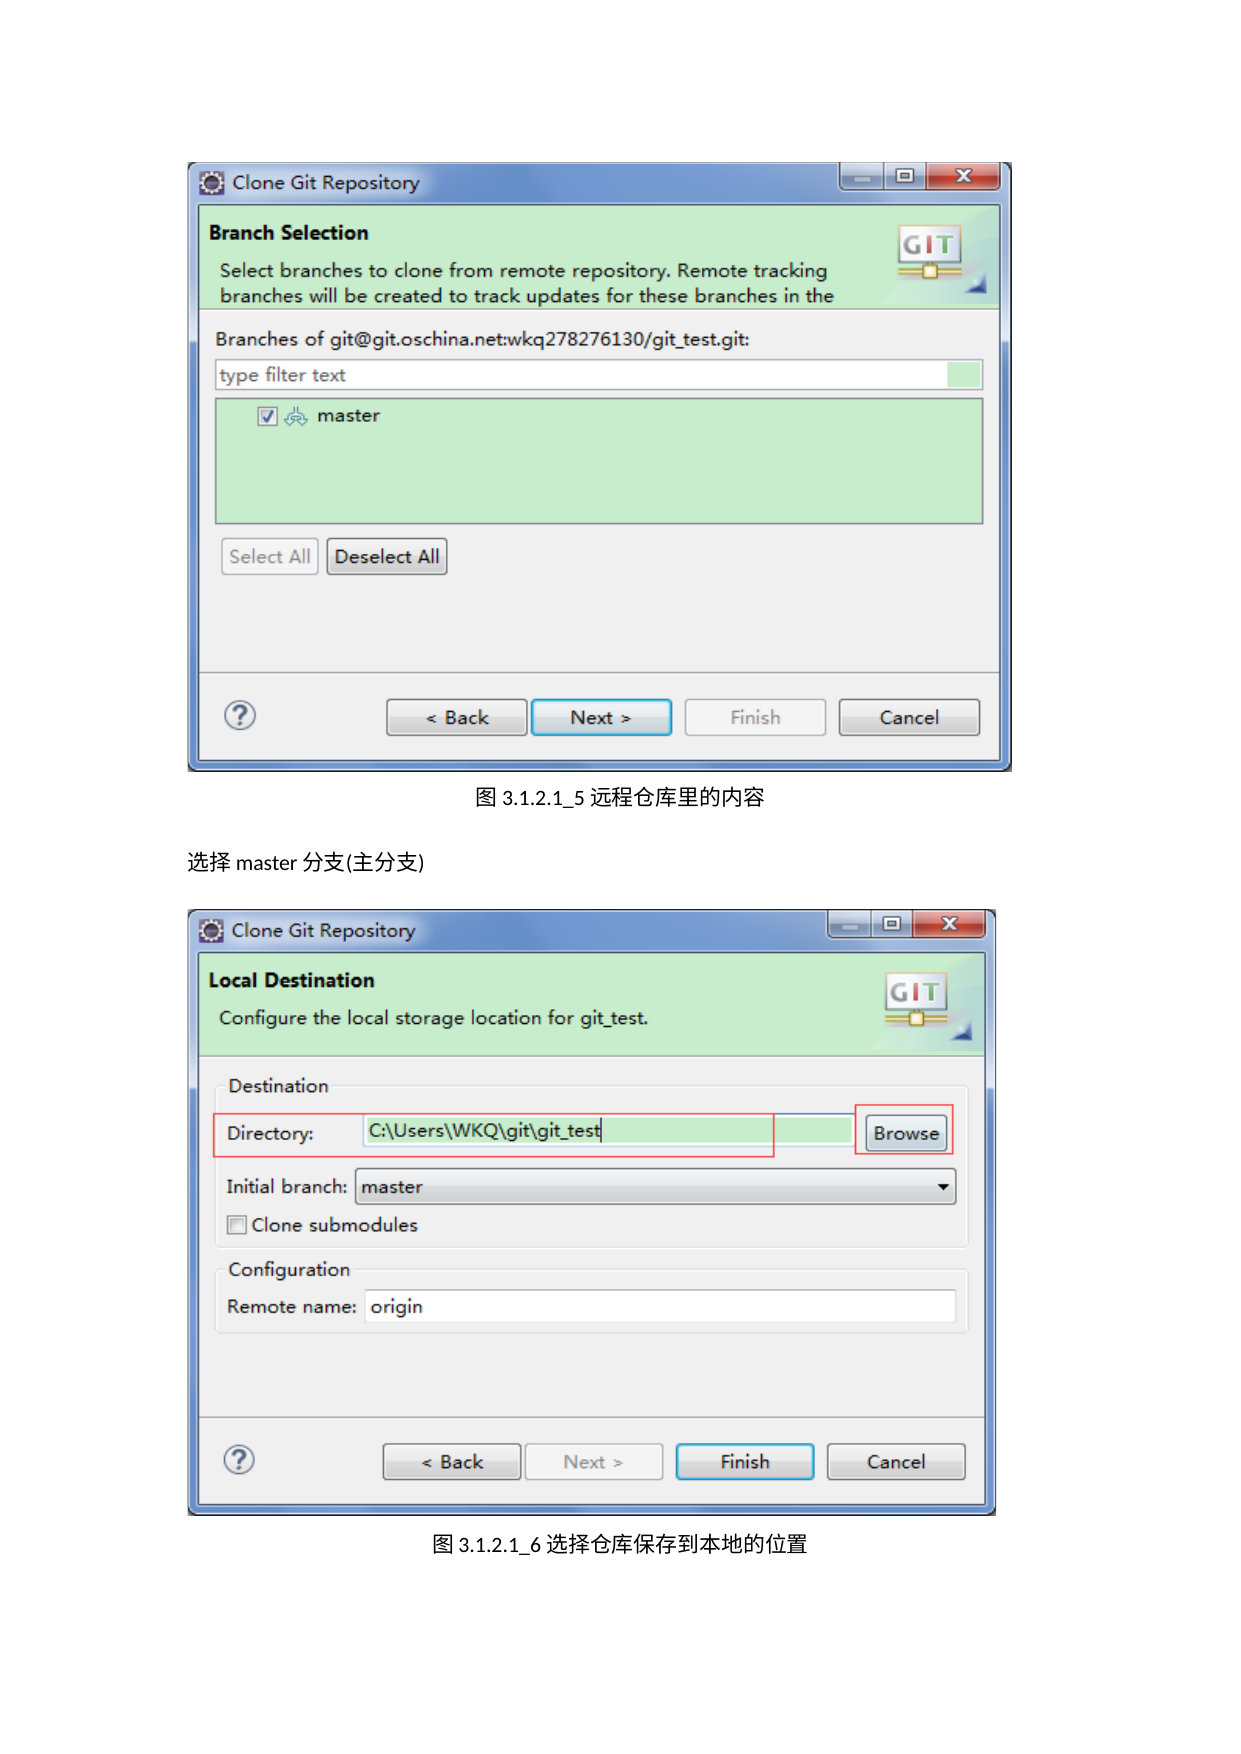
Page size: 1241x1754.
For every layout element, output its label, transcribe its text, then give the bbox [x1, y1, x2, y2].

list 选择master分支(主分支) [187, 844, 1053, 877]
list 图3.1.2.1_6 选择仓库保存到本地的位置 [187, 1527, 1053, 1559]
picture [187, 162, 1012, 772]
list 图3.1.2.1_5 远程仓库里的内容 [187, 779, 1053, 812]
picture [187, 909, 997, 1516]
